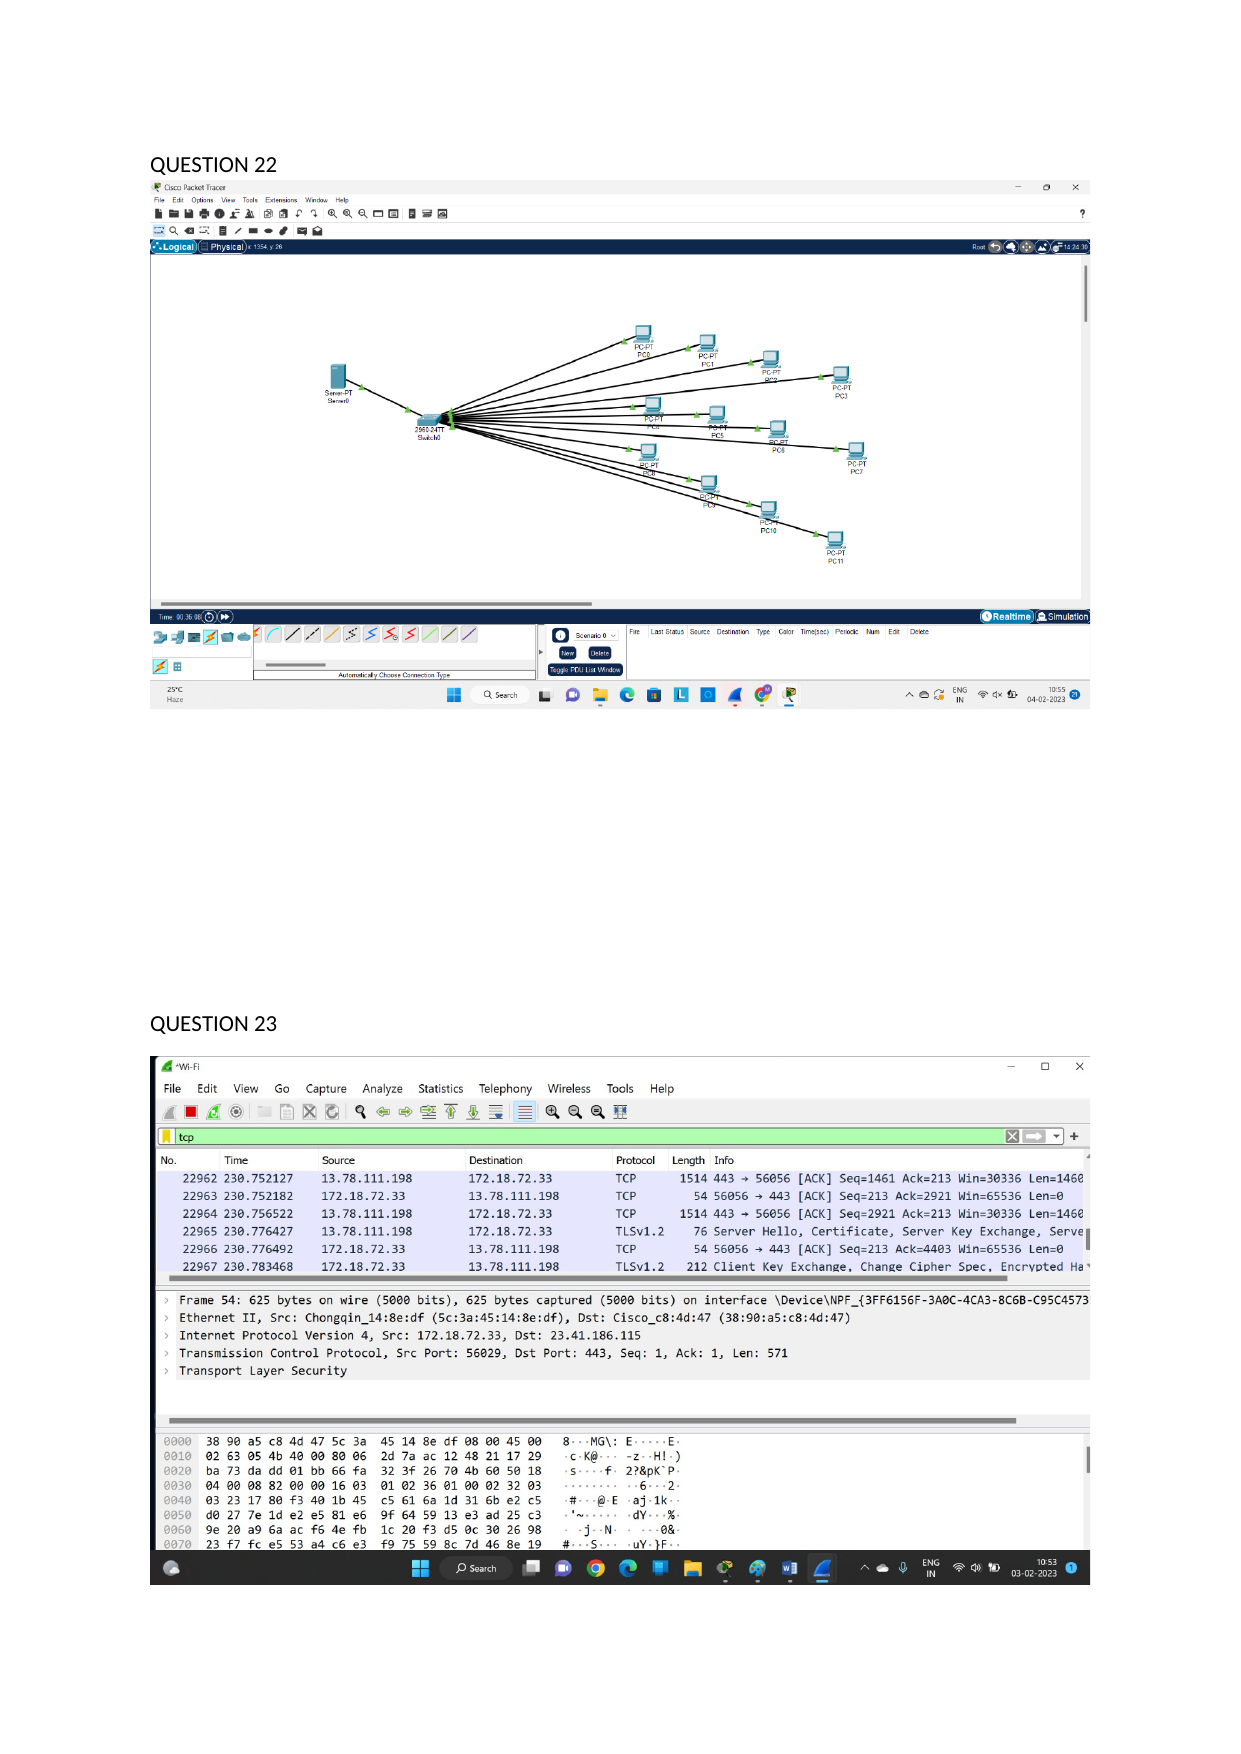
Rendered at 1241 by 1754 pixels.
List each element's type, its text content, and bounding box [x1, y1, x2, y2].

text QUESTION 23 [150, 1009, 1090, 1037]
picture [150, 1056, 1091, 1585]
picture [150, 180, 1091, 709]
text QUESTION 22 [150, 150, 1090, 180]
